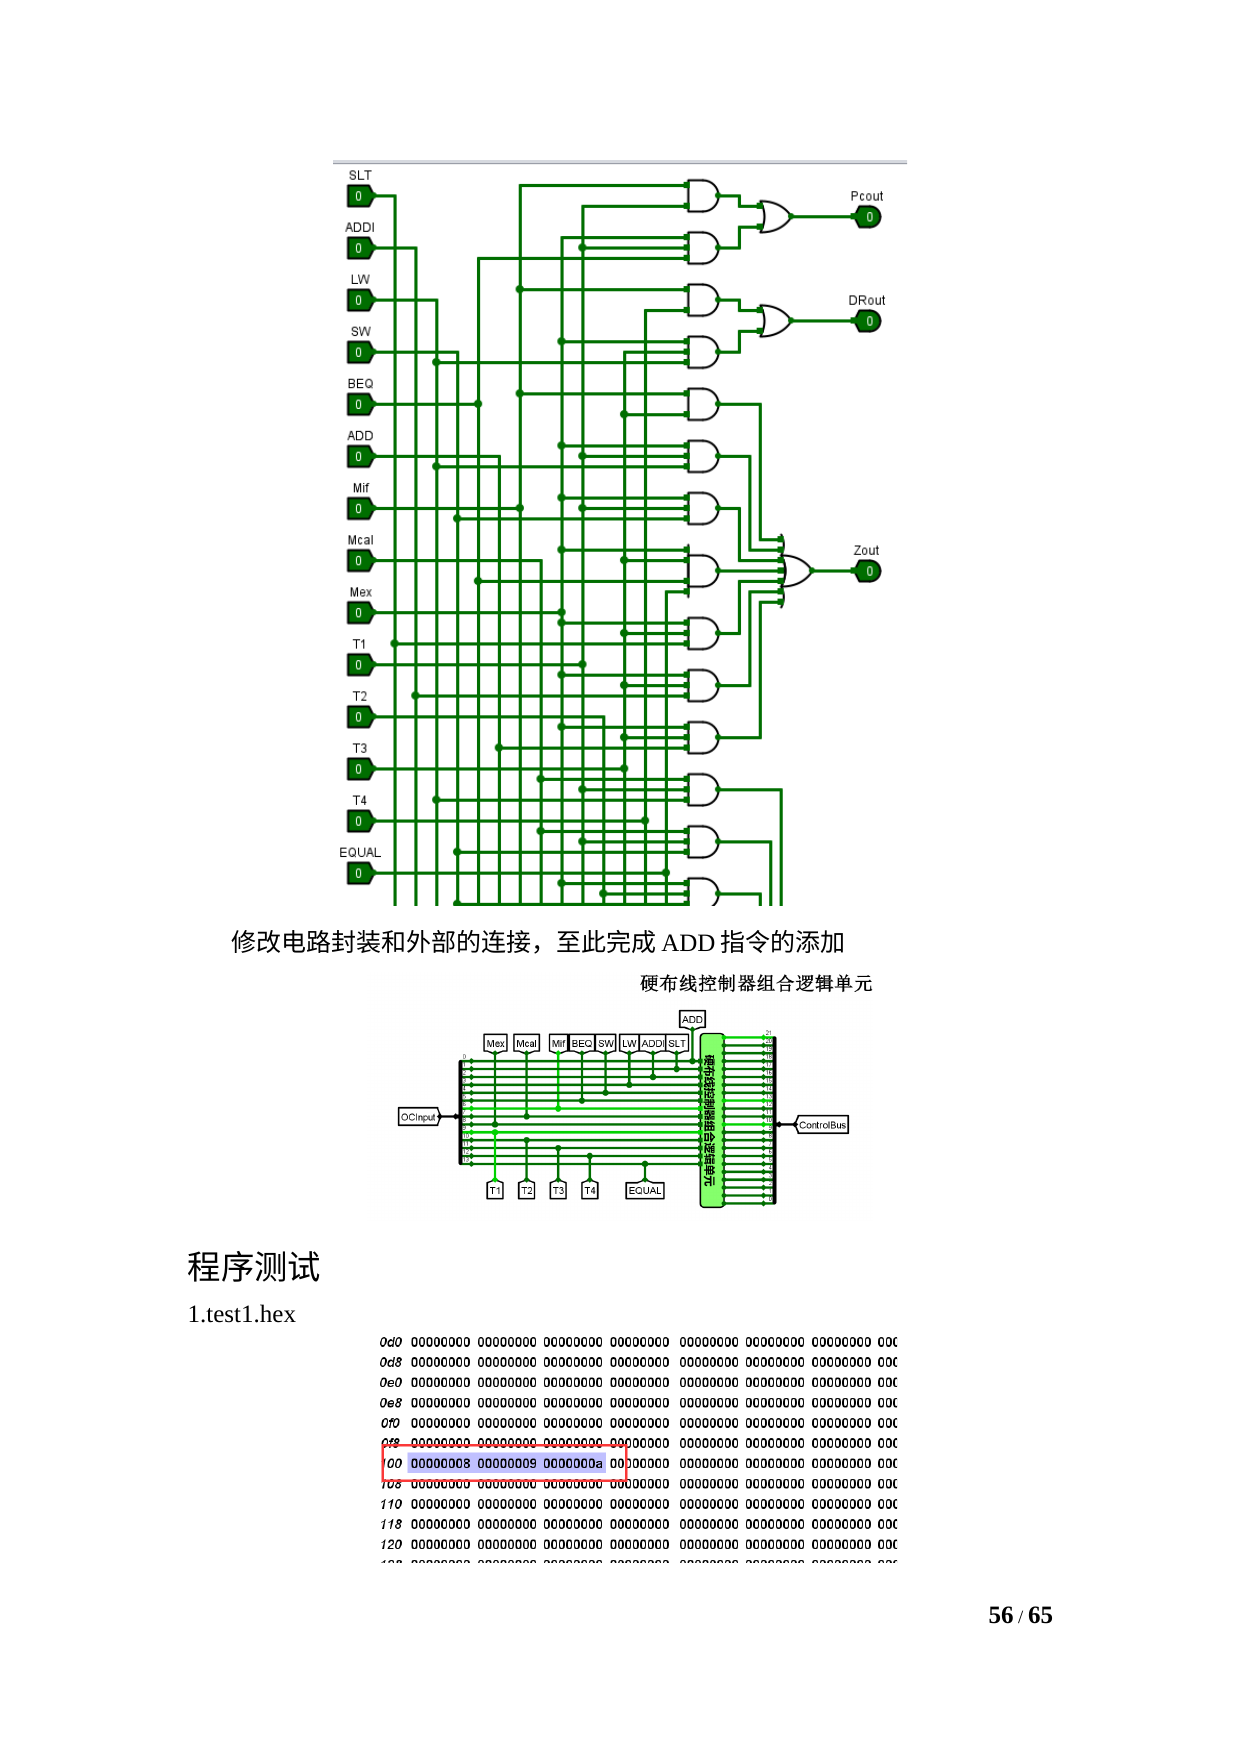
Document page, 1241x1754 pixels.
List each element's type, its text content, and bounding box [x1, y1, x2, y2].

picture [367, 972, 874, 1221]
picture [333, 160, 908, 906]
text 修改电路封装和外部的连接，至此完成ADD指令的添加 [187, 908, 1053, 973]
picture [343, 1330, 898, 1563]
text 1.test1.hex [187, 1298, 1053, 1330]
text 程序测试 [187, 1233, 1053, 1298]
